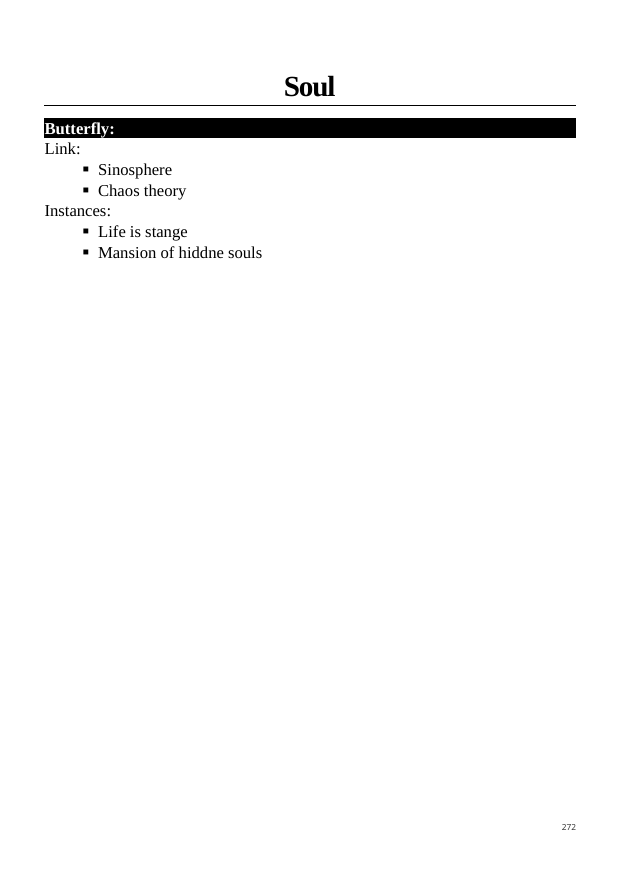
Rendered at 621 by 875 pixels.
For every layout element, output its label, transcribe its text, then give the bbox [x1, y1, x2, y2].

list Sinosphere [82, 160, 576, 179]
text Link: [44, 139, 576, 158]
text Instances: [44, 201, 576, 220]
subtitle Soul [44, 69, 576, 105]
list Life is stange [82, 222, 576, 241]
list Chaos theory [82, 180, 576, 200]
subtitle Butterfly: [44, 118, 576, 138]
list Mansion of hiddne souls [82, 242, 576, 262]
